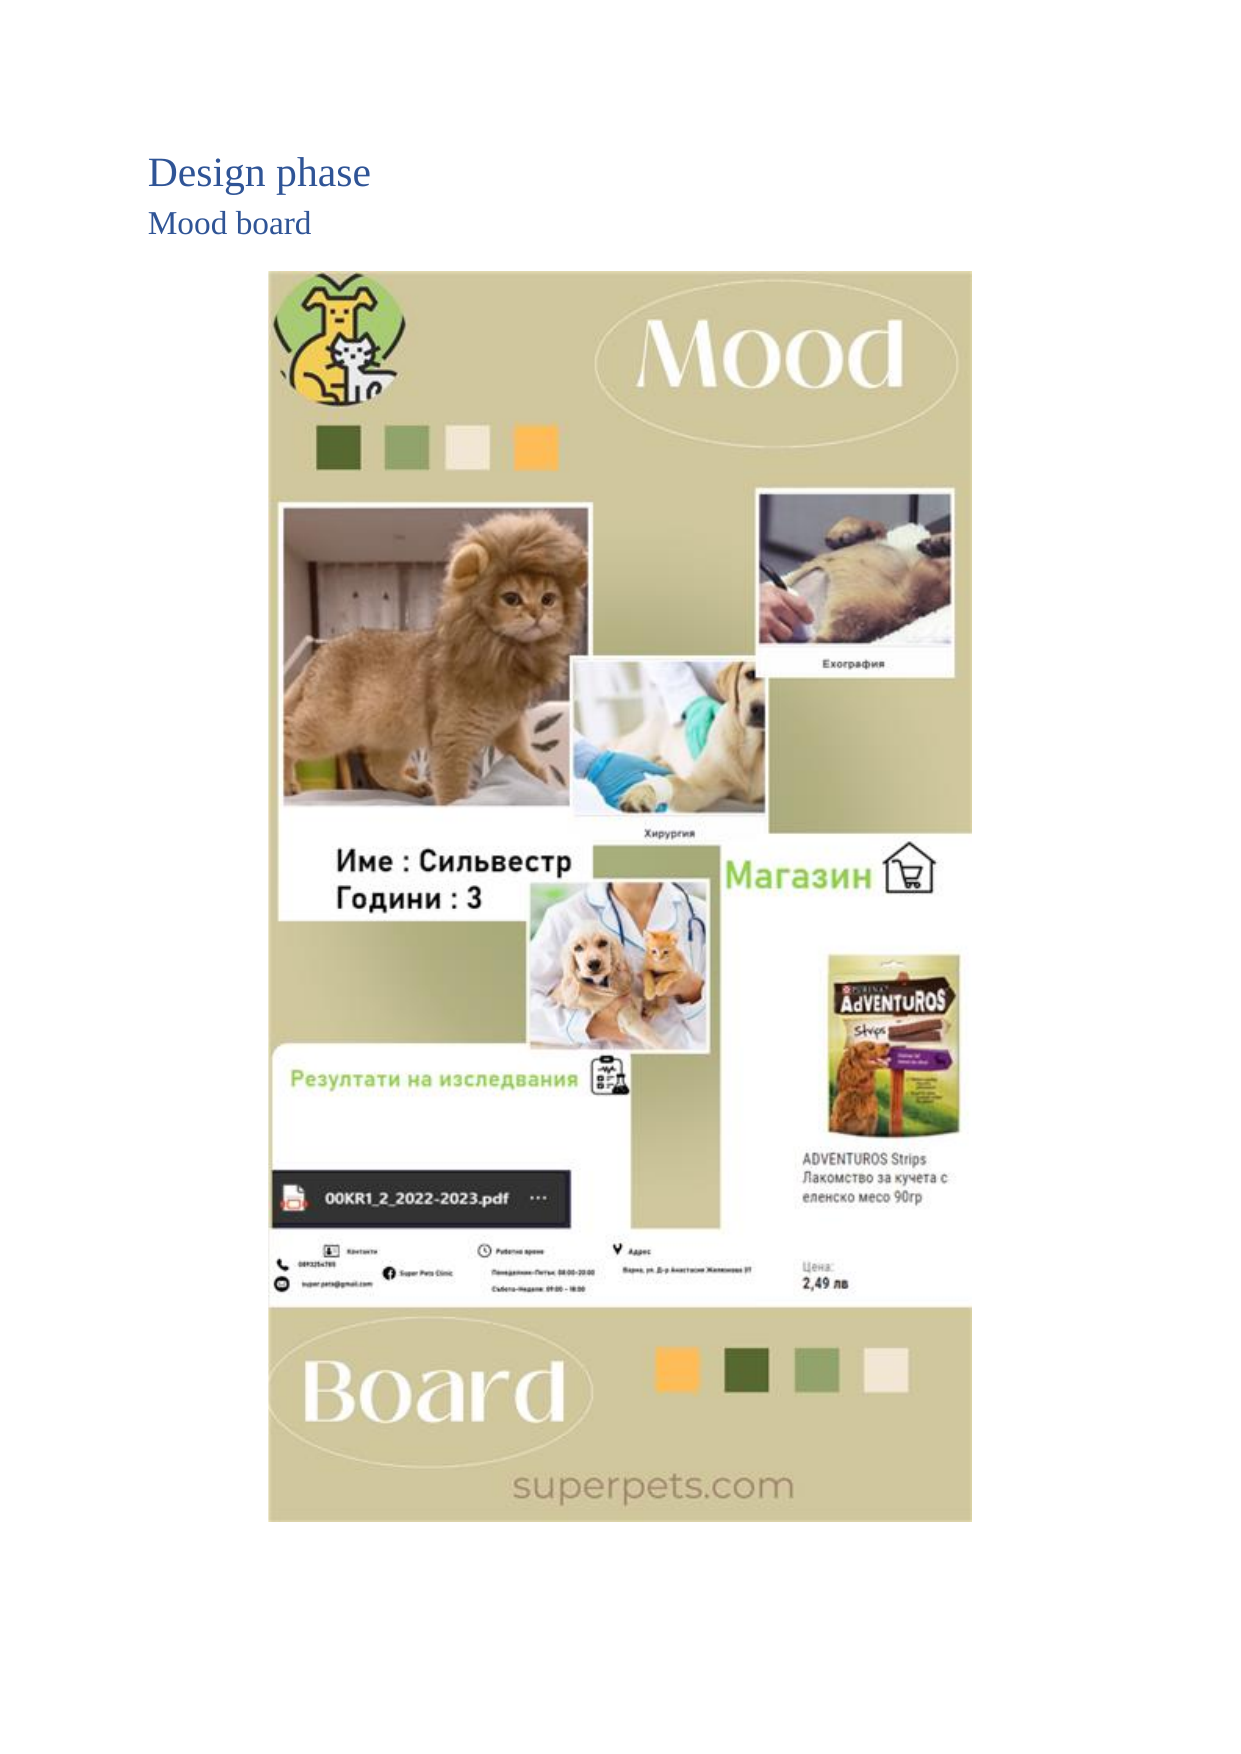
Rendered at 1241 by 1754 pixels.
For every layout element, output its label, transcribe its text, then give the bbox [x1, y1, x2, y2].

subtitle Design phase [148, 148, 1093, 196]
picture [268, 271, 972, 1522]
subtitle Mood board [148, 203, 1093, 242]
